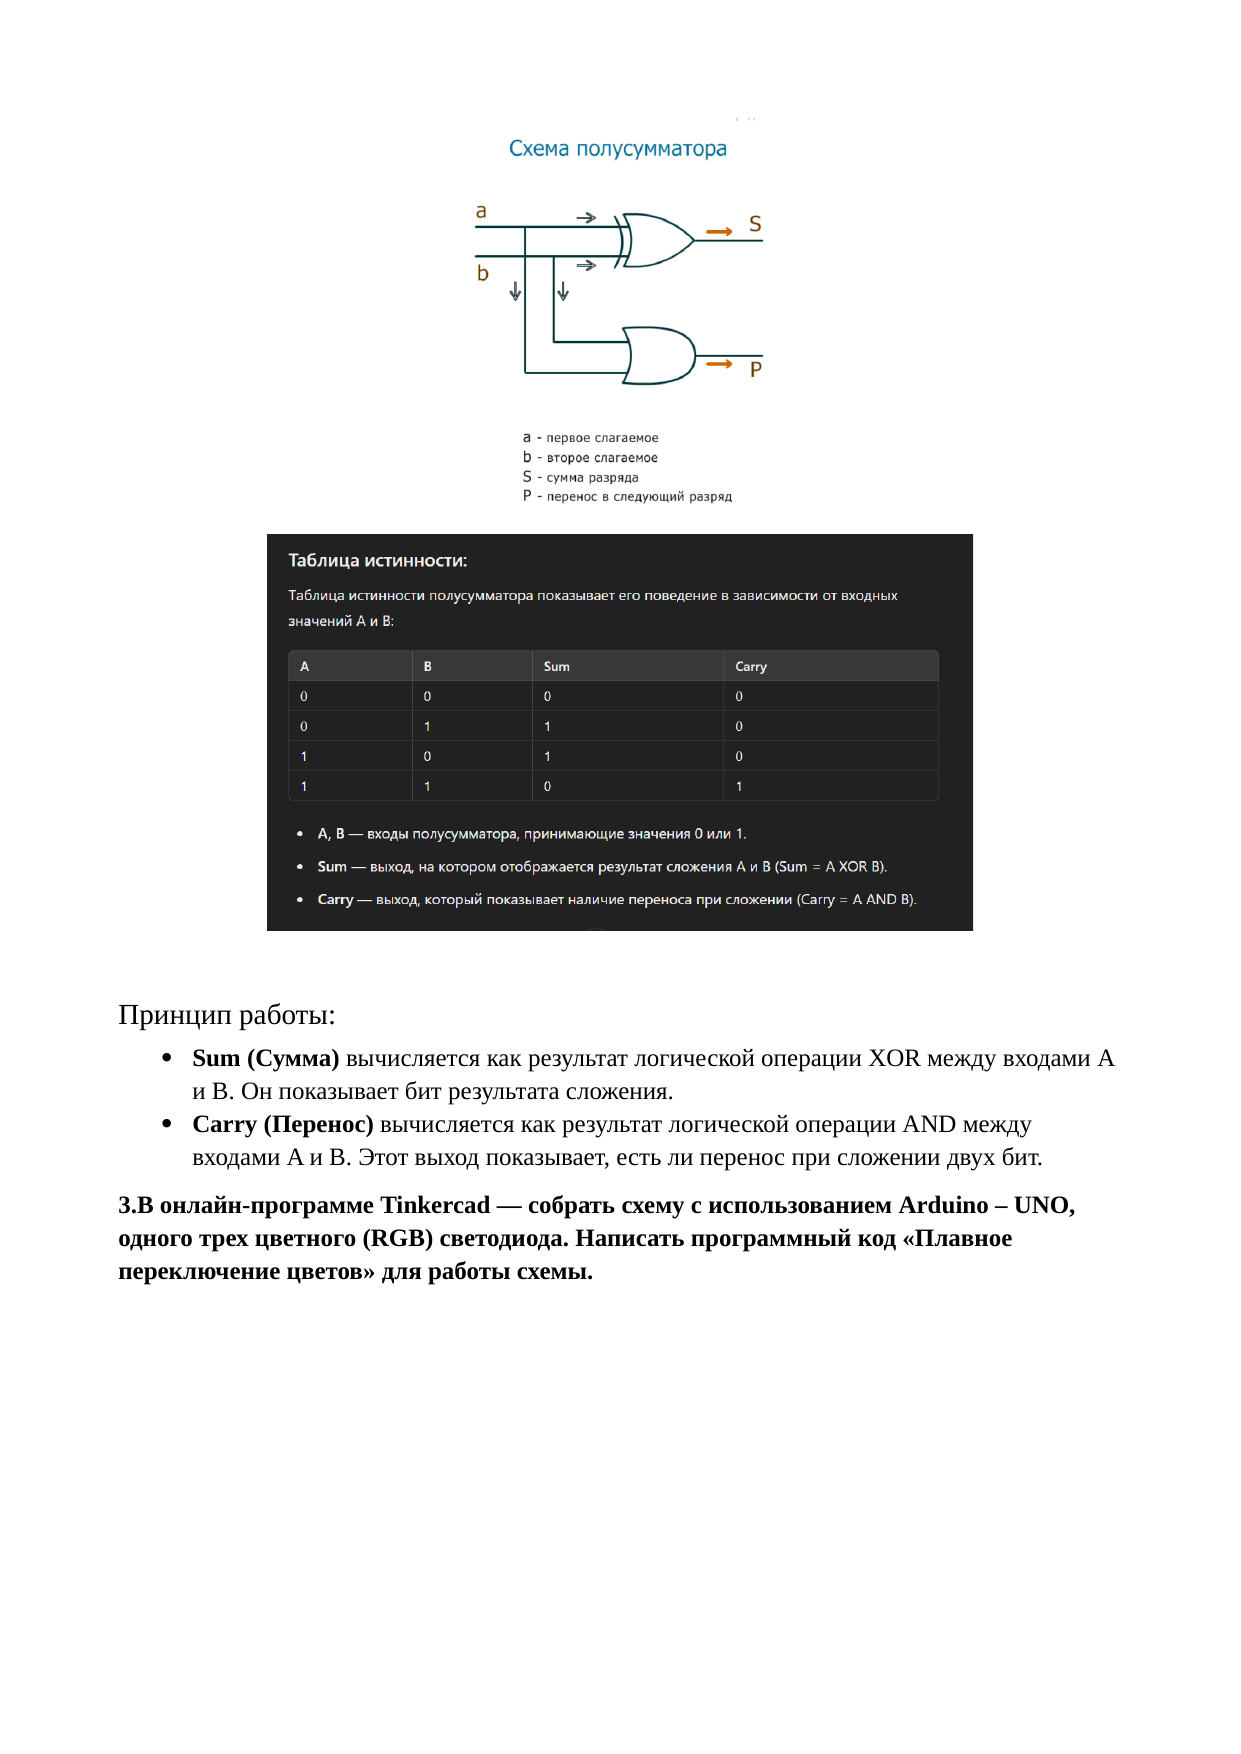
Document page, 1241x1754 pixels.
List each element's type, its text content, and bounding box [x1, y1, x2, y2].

picture [464, 118, 776, 516]
list Carry (Перенос) вычисляется как результат логической операции AND между входами A и B. Этот выход показывает, есть ли перенос при сложении двух бит. [162, 1109, 1122, 1171]
text 3.В онлайн-программе Tinkercad — собрать схему с использованием Arduino – UNO, одного трех цветного (RGB) светодиода. Написать программный код «Плавное переключение цветов» для работы схемы. [118, 1190, 1122, 1285]
picture [267, 534, 974, 931]
subtitle Принцип работы: [118, 997, 1122, 1031]
list Sum (Сумма) вычисляется как результат логической операции XOR между входами A и B. Он показывает бит результата сложения. [162, 1043, 1122, 1105]
